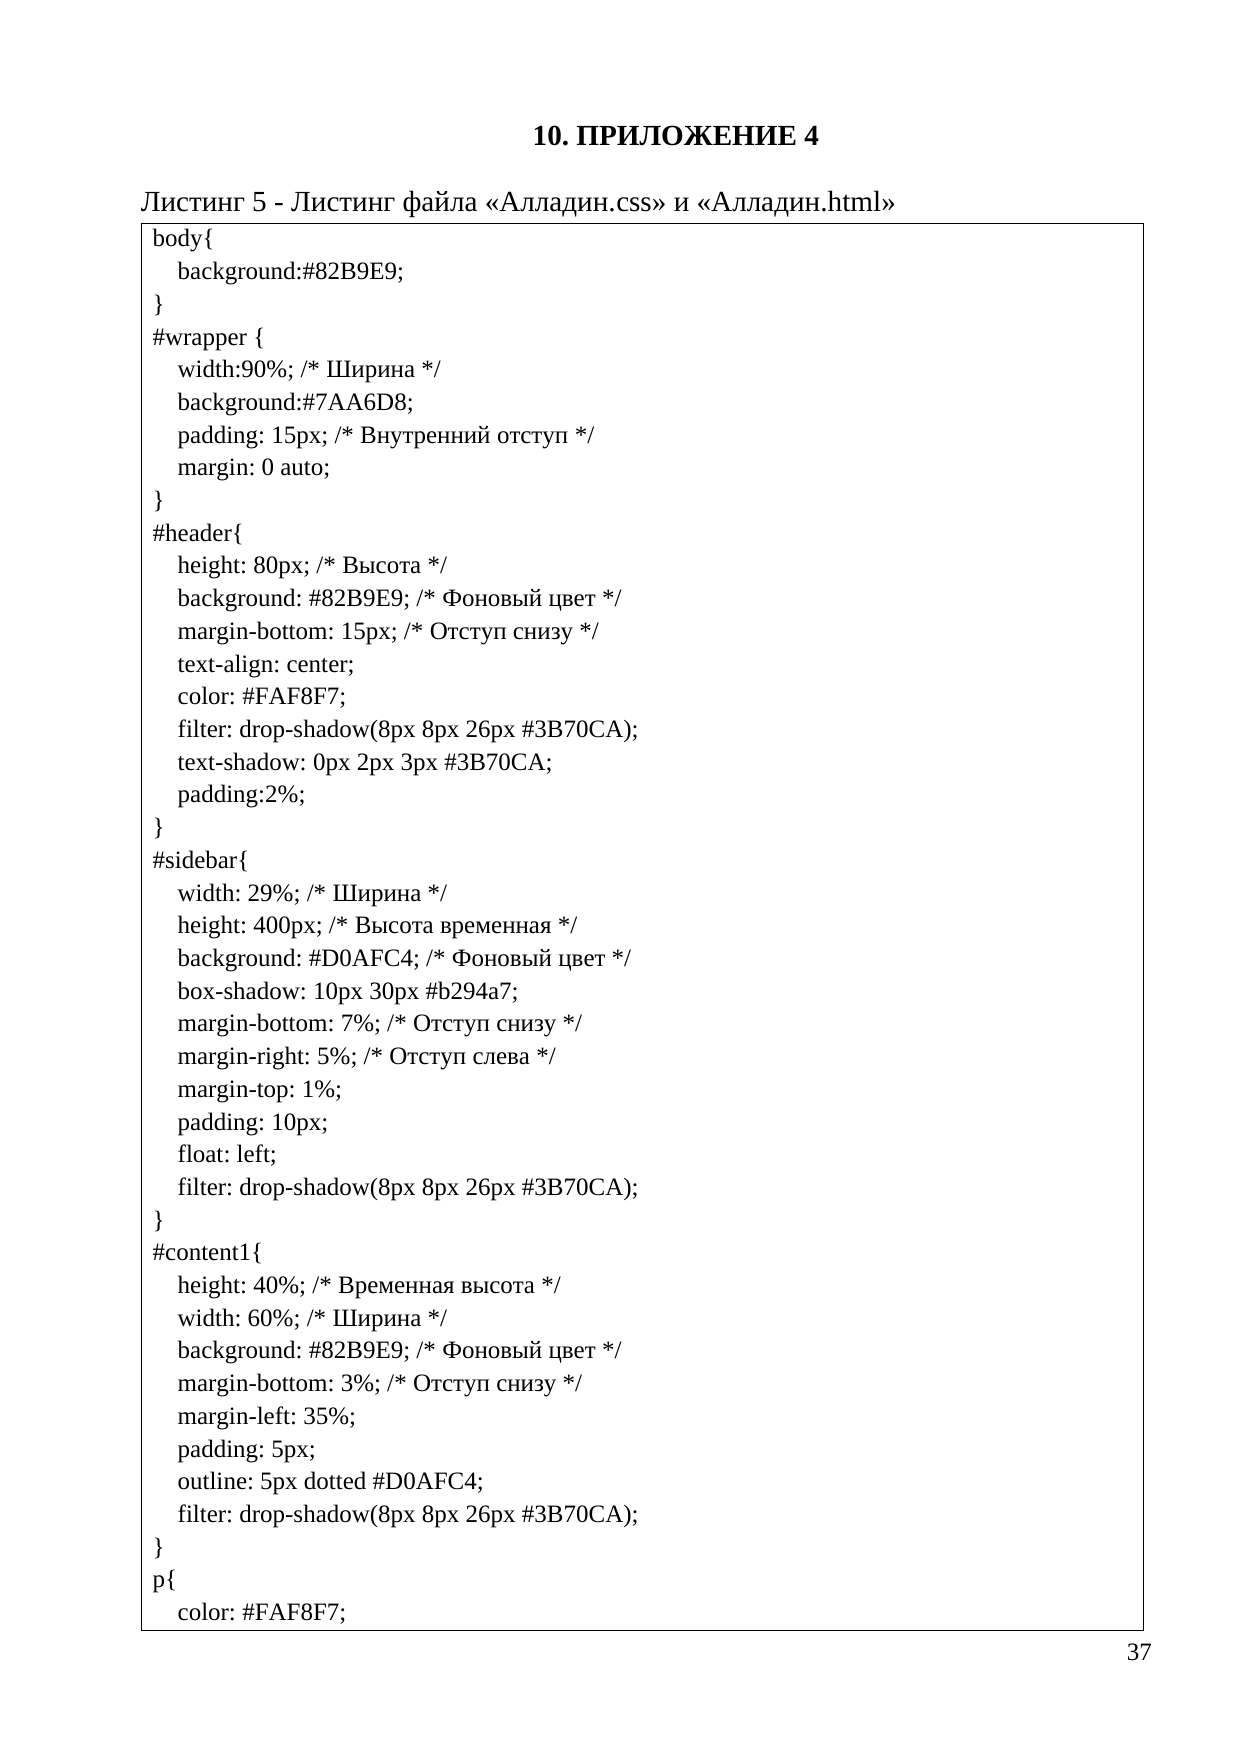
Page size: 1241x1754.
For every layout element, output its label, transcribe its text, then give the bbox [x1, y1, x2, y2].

subtitle Приложение 4 [141, 118, 1152, 152]
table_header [142, 224, 1143, 1630]
text Листинг 5 - Листинг файла «Алладин.css» и «Алладин.html» [141, 184, 1151, 218]
